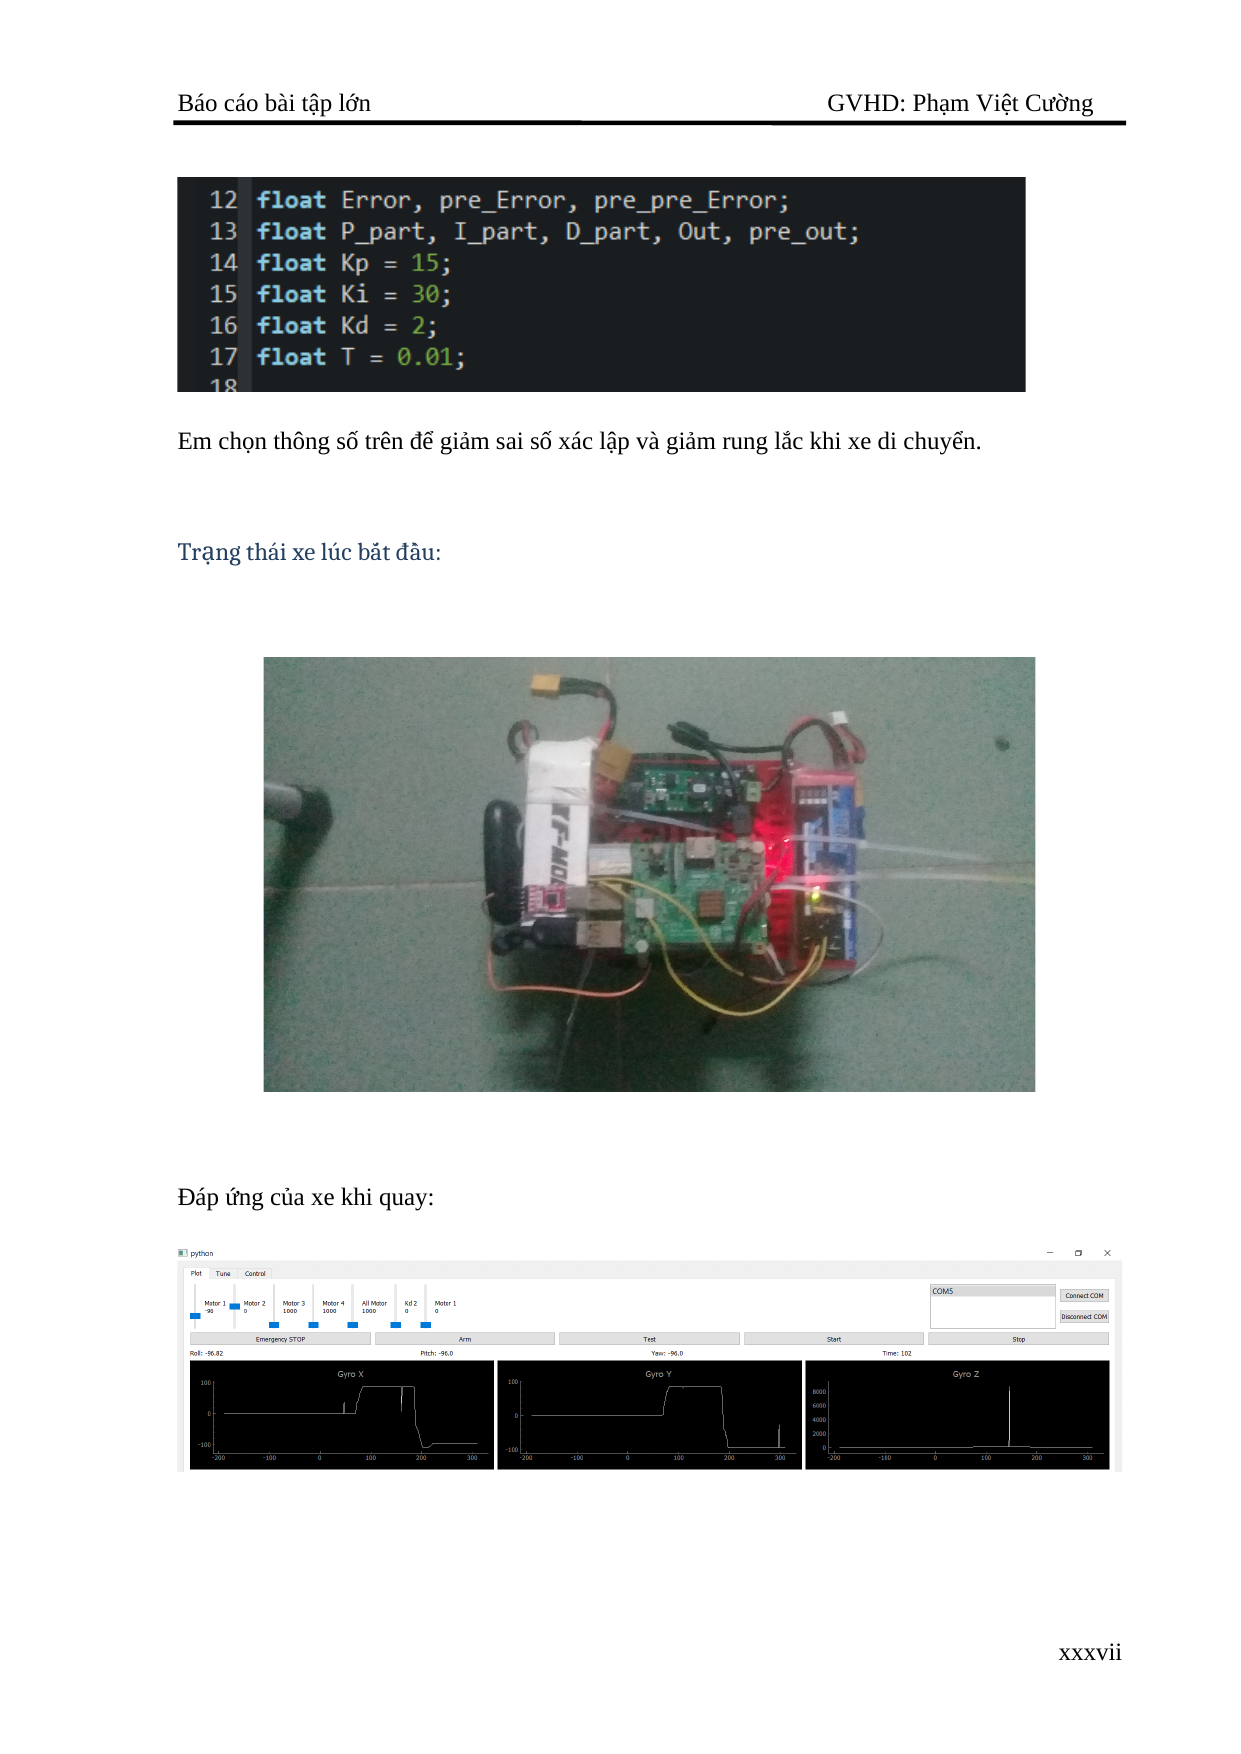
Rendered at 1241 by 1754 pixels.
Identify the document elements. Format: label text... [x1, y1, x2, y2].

picture [177, 177, 1026, 392]
text Đáp ứng của xe khi quay: [177, 1182, 1122, 1211]
subtitle Trạng thái xe lúc bắt đầu: [177, 538, 1122, 566]
picture [177, 1246, 1123, 1472]
text Em chọn thông số trên để giảm sai số xác lập và giảm rung lắc khi xe di chuyển. [177, 426, 1122, 455]
picture [263, 657, 1036, 1092]
